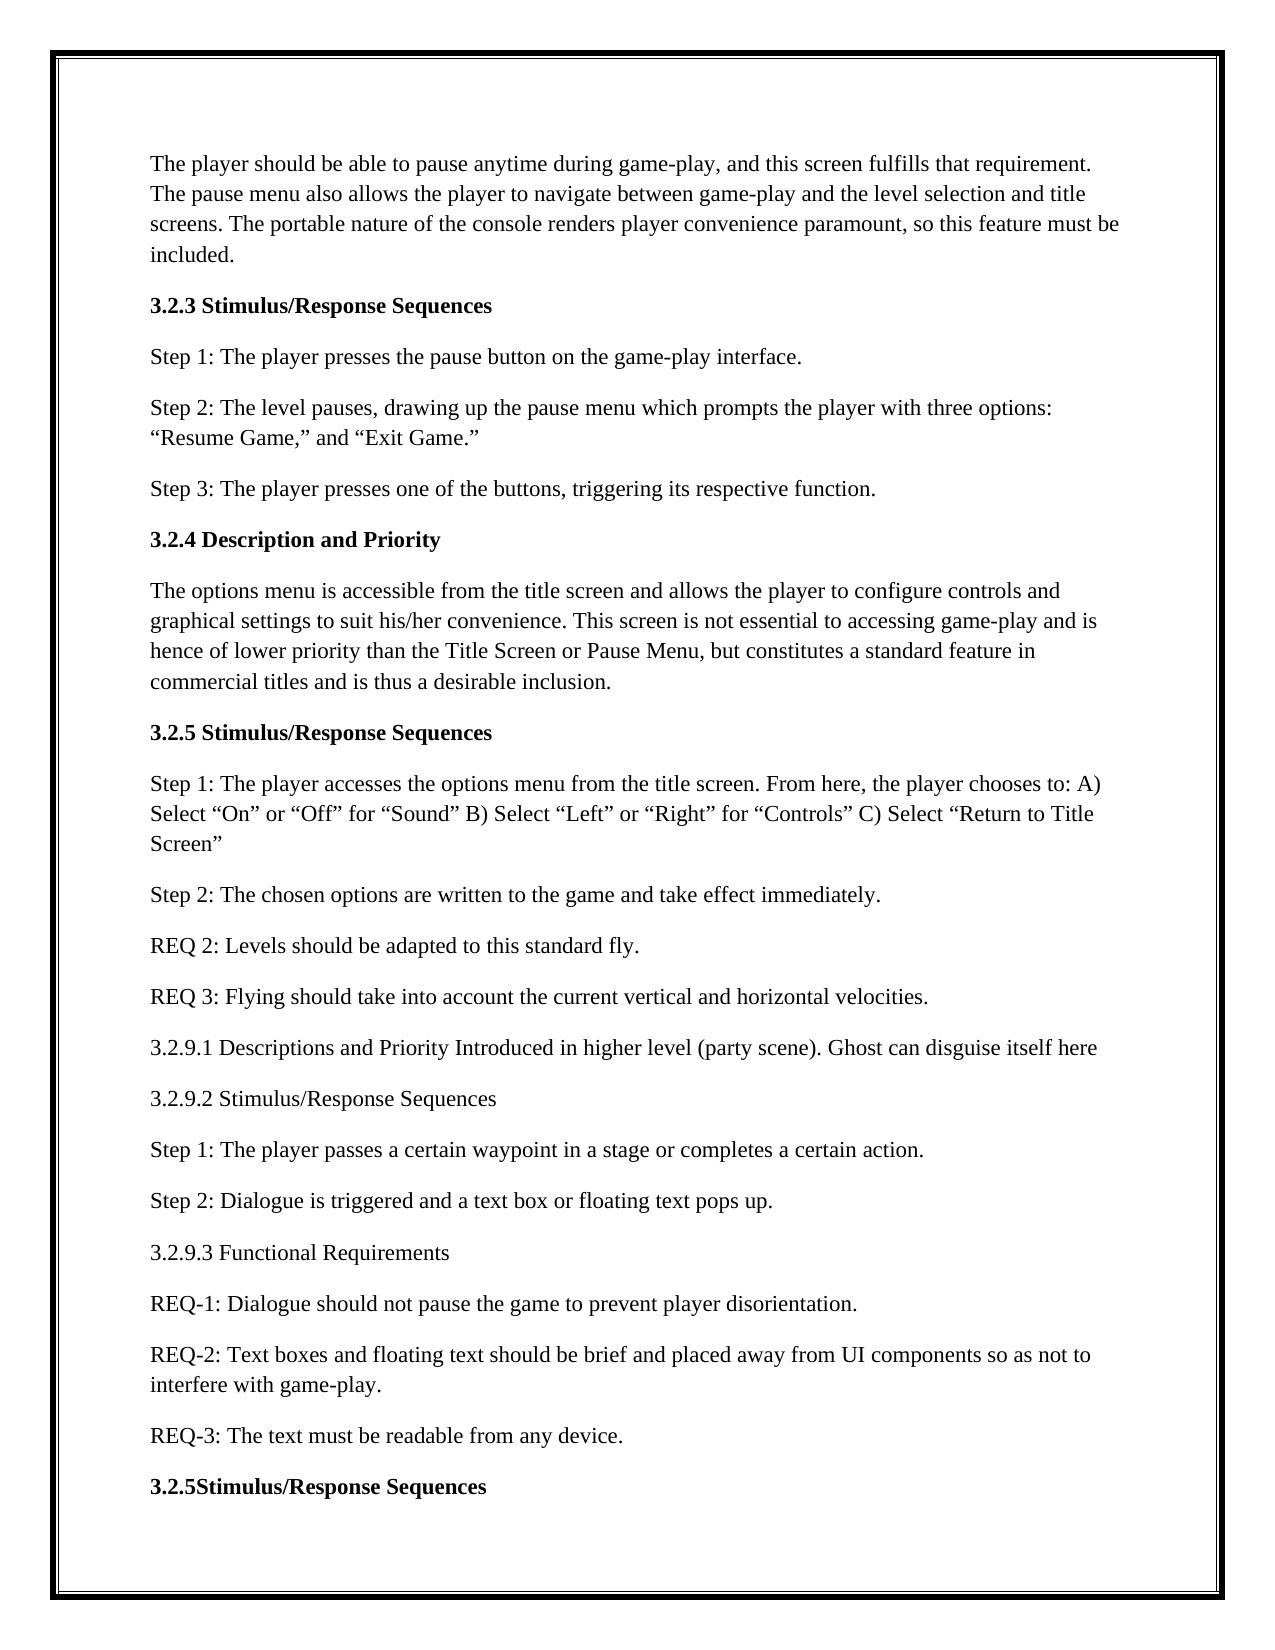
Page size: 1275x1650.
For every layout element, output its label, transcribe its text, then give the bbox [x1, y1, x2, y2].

text The options menu is accessible from the title screen and allows the player to configure controls and graphical settings to suit his/her convenience. This screen is not essential to accessing game-play and is hence of lower priority than the Title Screen or Pause Menu, but constitutes a standard feature in commercial titles and is thus a desirable inclusion. [150, 577, 1125, 694]
text REQ 3: Flying should take into account the current vertical and horizontal velocities. [150, 983, 1125, 1010]
text 3.2.5 Stimulus/Response Sequences [150, 719, 1125, 745]
text 3.2.3 Stimulus/Response Sequences [150, 292, 1125, 318]
text The player should be able to pause anytime during game-play, and this screen fulfills that requirement. The pause menu also allows the player to navigate between game-play and the level selection and title screens. The portable nature of the console renders player convenience paramount, so this feature must be included. [150, 150, 1125, 267]
text REQ-1: Dialogue should not pause the game to prevent player disorientation. [150, 1289, 1125, 1316]
text Step 3: The player presses one of the buttons, triggering its respective function. [150, 475, 1125, 501]
text Step 1: The player passes a certain waypoint in a stage or completes a certain action. [150, 1136, 1125, 1163]
text 3.2.4 Description and Priority [150, 526, 1125, 552]
text 3.2.5Stimulus/Response Sequences [150, 1473, 1125, 1499]
text 3.2.9.3 Functional Requirements [150, 1238, 1125, 1265]
text Step 1: The player accesses the options menu from the title screen. From here, the player chooses to: A) Select “On” or “Off” for “Sound” B) Select “Left” or “Right” for “Controls” C) Select “Return to Title Screen” [150, 770, 1125, 857]
text 3.2.9.1 Descriptions and Priority Introduced in higher level (party scene). Ghost can disguise itself here [150, 1034, 1125, 1061]
text REQ 2: Levels should be adapted to this standard fly. [150, 932, 1125, 959]
text REQ-3: The text must be readable from any device. [150, 1422, 1125, 1448]
text REQ-2: Text boxes and floating text should be brief and placed away from UI components so as not to interfere with game-play. [150, 1341, 1125, 1397]
text 3.2.9.2 Stimulus/Response Sequences [150, 1085, 1125, 1112]
text Step 2: The chosen options are written to the game and take effect immediately. [150, 881, 1125, 908]
text Step 2: The level pauses, drawing up the pause menu which prompts the player with three options: “Resume Game,” and “Exit Game.” [150, 394, 1125, 450]
text Step 2: Dialogue is triggered and a text box or floating text pops up. [150, 1187, 1125, 1214]
text Step 1: The player presses the pause button on the game-play interface. [150, 343, 1125, 369]
